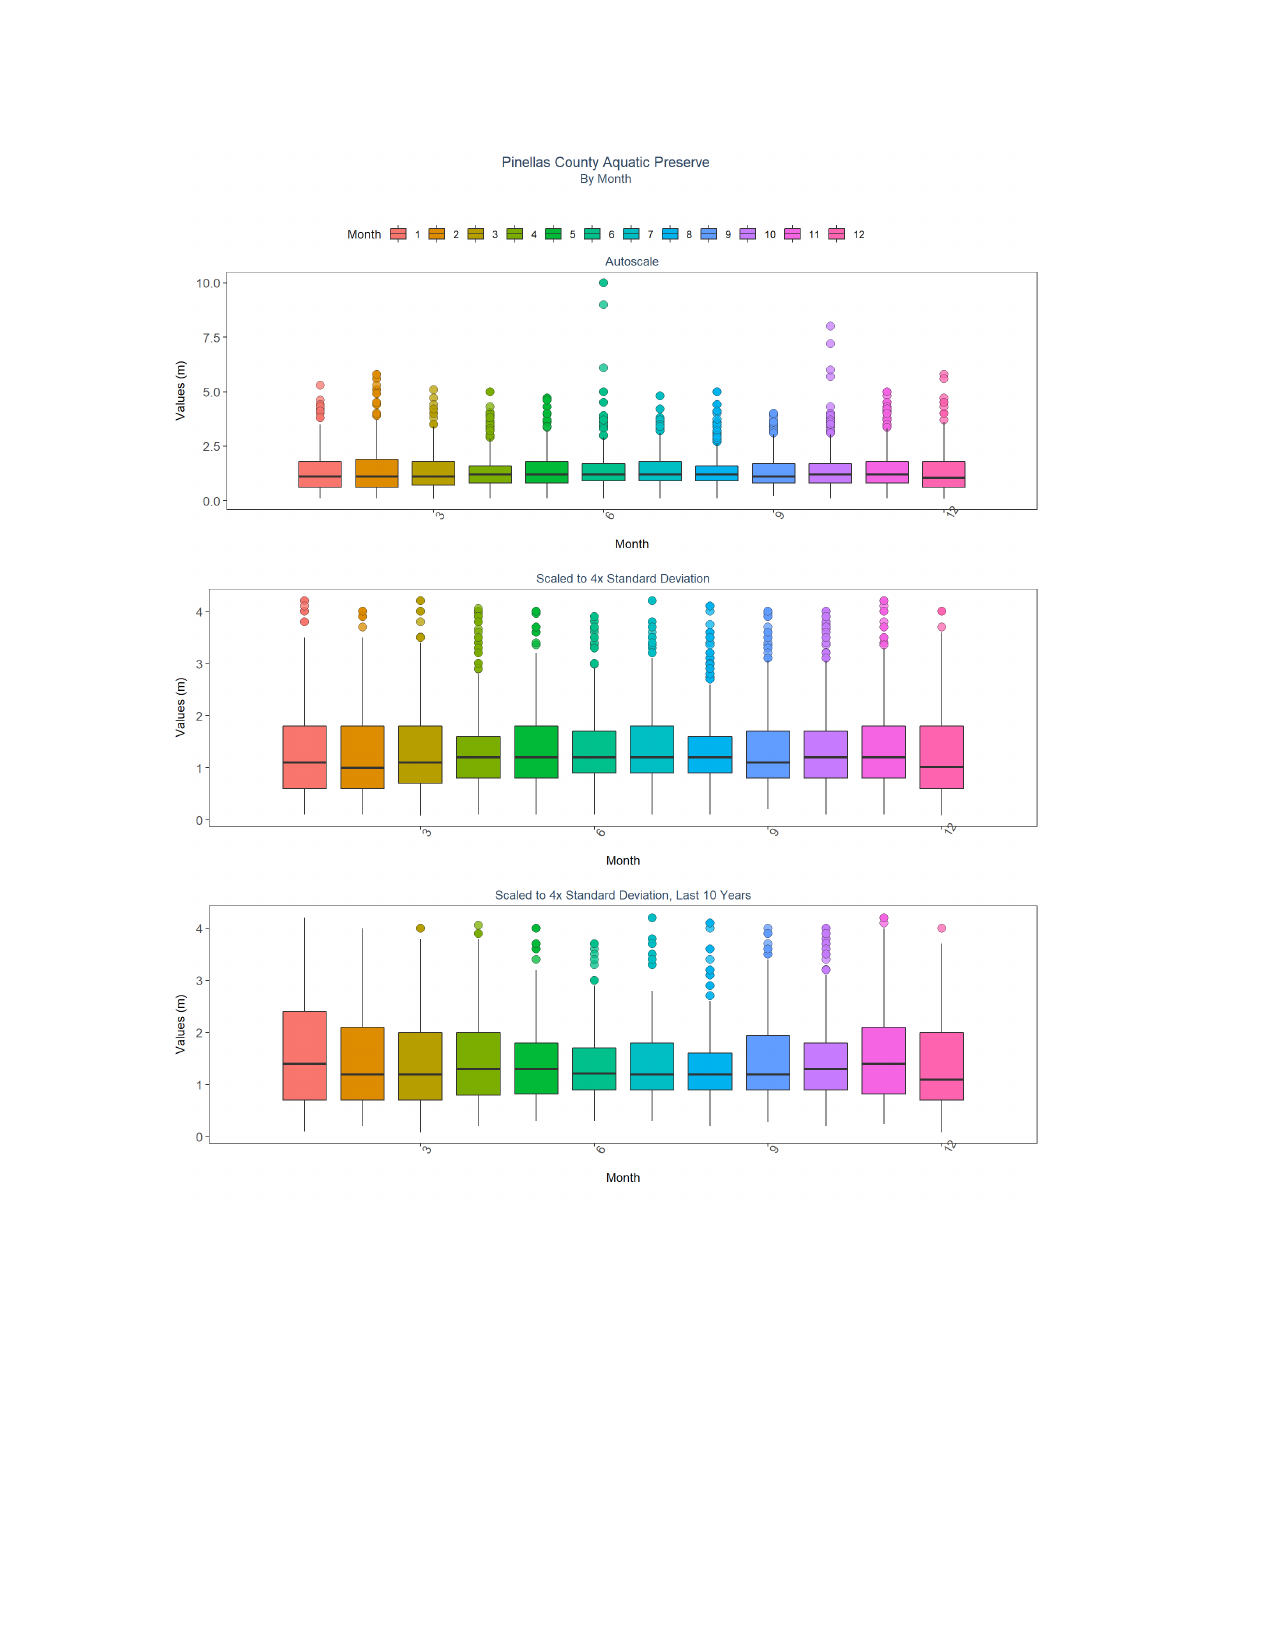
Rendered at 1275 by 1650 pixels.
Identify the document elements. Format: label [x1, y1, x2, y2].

picture [168, 150, 1044, 1200]
